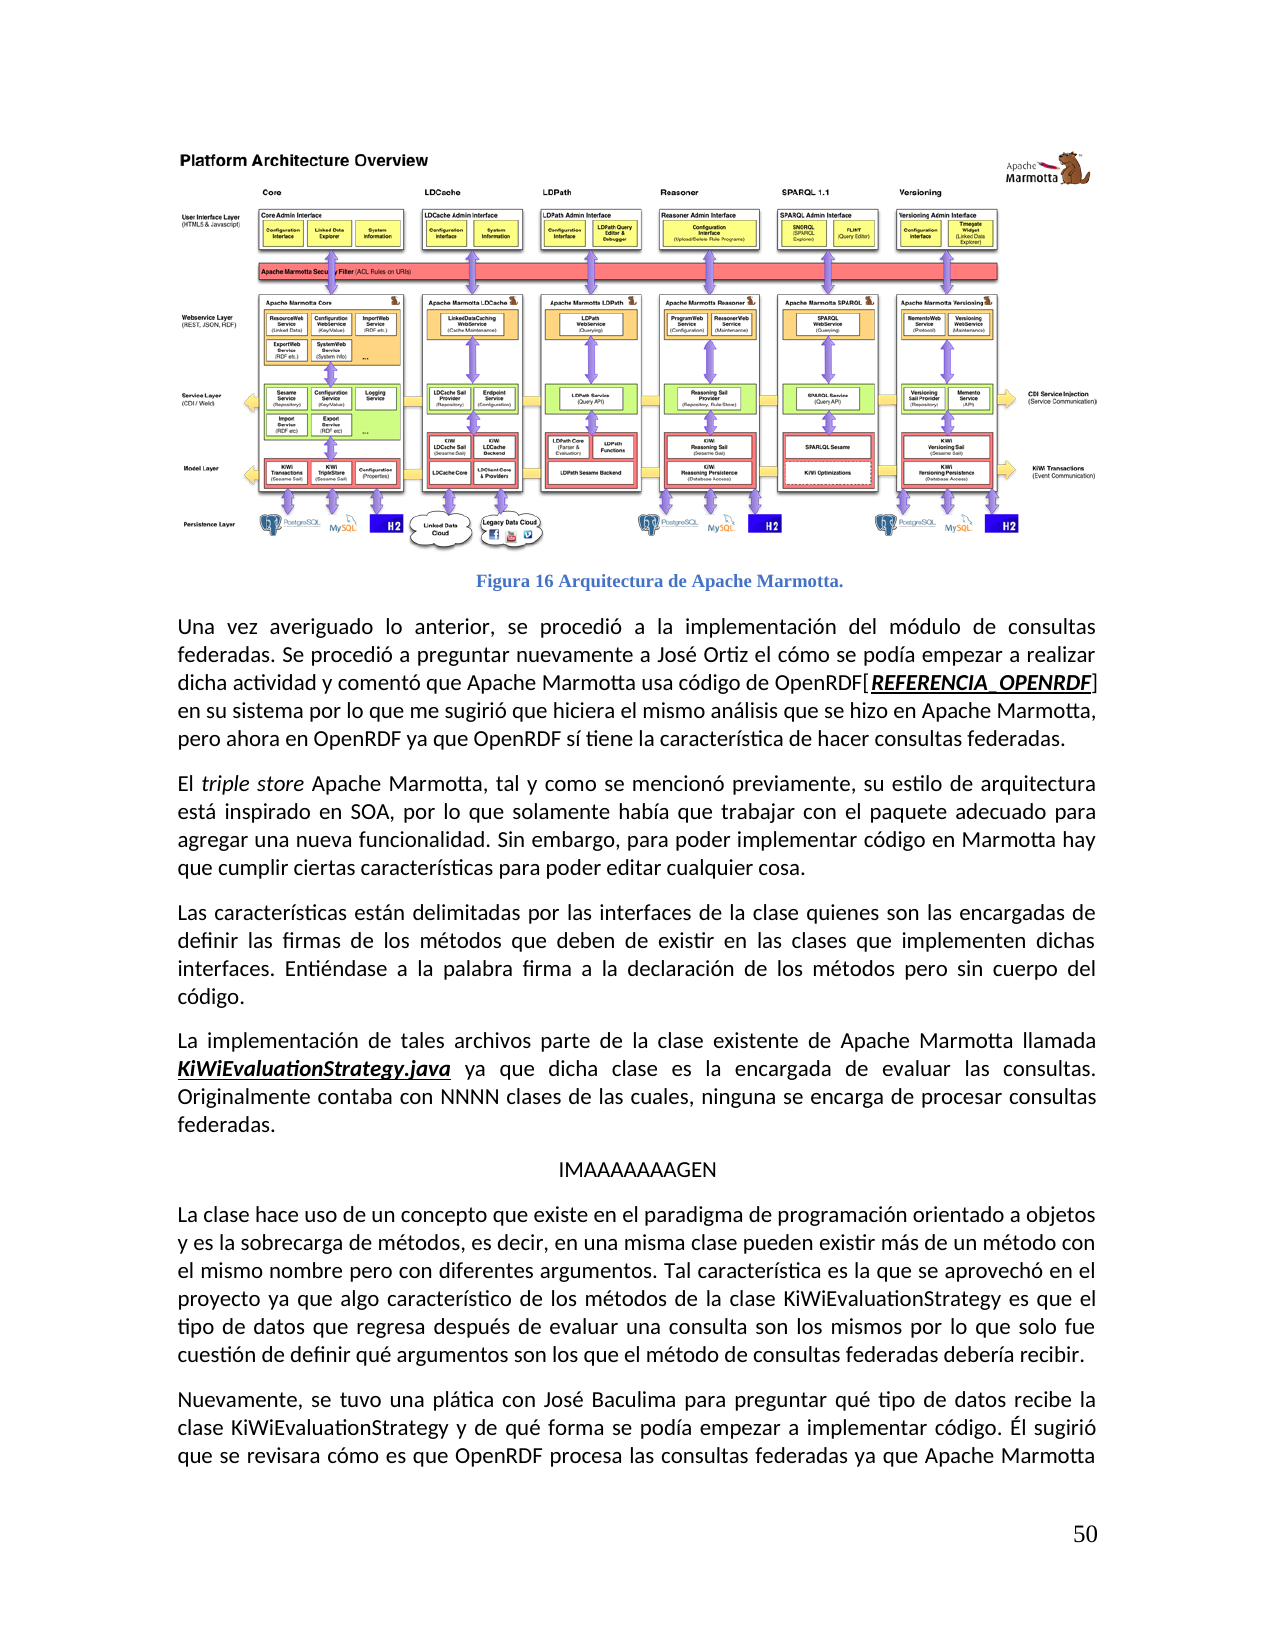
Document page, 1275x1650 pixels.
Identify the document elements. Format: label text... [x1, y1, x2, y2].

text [177, 1385, 1098, 1469]
text Figura 16 Arquitectura de Apache Marmotta. [177, 570, 1098, 591]
text Una vez averiguado lo anterior, se procedió a la implementación del módulo de consultas federadas. Se procedió a preguntar nuevamente a José Ortiz el cómo se podía empezar a realizar dicha actividad y comentó que Apache Marmotta usa código de OpenRDF[REFERENCIA_OPENRDF] en su sistema por lo que me sugirió que hiciera el mismo análisis que se hizo en Apache Marmotta, pero ahora en OpenRDF ya que OpenRDF sí tiene la característica de hacer consultas federadas. [177, 612, 1098, 752]
text La clase hace uso de un concepto que existe en el paradigma de programación orientado a objetos y es la sobrecarga de métodos, es decir, en una misma clase pueden existir más de un método con el mismo nombre pero con diferentes argumentos. Tal característica es la que se aprovechó en el proyecto ya que algo característico de los métodos de la clase KiWiEvaluationStrategy es que el tipo de datos que regresa después de evaluar una consulta son los mismos por lo que solo fue cuestión de definir qué argumentos son los que el método de consultas federadas debería recibir. [177, 1200, 1098, 1368]
text El triple store Apache Marmotta, tal y como se mencionó previamente, su estilo de arquitectura está inspirado en SOA, por lo que solamente había que trabajar con el paquete adecuado para agregar una nueva funcionalidad. Sin embargo, para poder implementar código en Marmotta hay que cumplir ciertas características para poder editar cualquier cosa. [177, 769, 1098, 881]
picture [177, 147, 1098, 554]
text IMAAAAAAAGEN [177, 1155, 1098, 1183]
text La implementación de tales archivos parte de la clase existente de Apache Marmotta llamada KiWiEvaluationStrategy.java ya que dicha clase es la encargada de evaluar las consultas. Originalmente contaba con NNNN clases de las cuales, ninguna se encarga de procesar consultas federadas. [177, 1026, 1098, 1138]
text Las características están delimitadas por las interfaces de la clase quienes son las encargadas de definir las firmas de los métodos que deben de existir en las clases que implementen dichas interfaces. Entiéndase a la palabra firma a la declaración de los métodos pero sin cuerpo del código. [177, 898, 1098, 1010]
